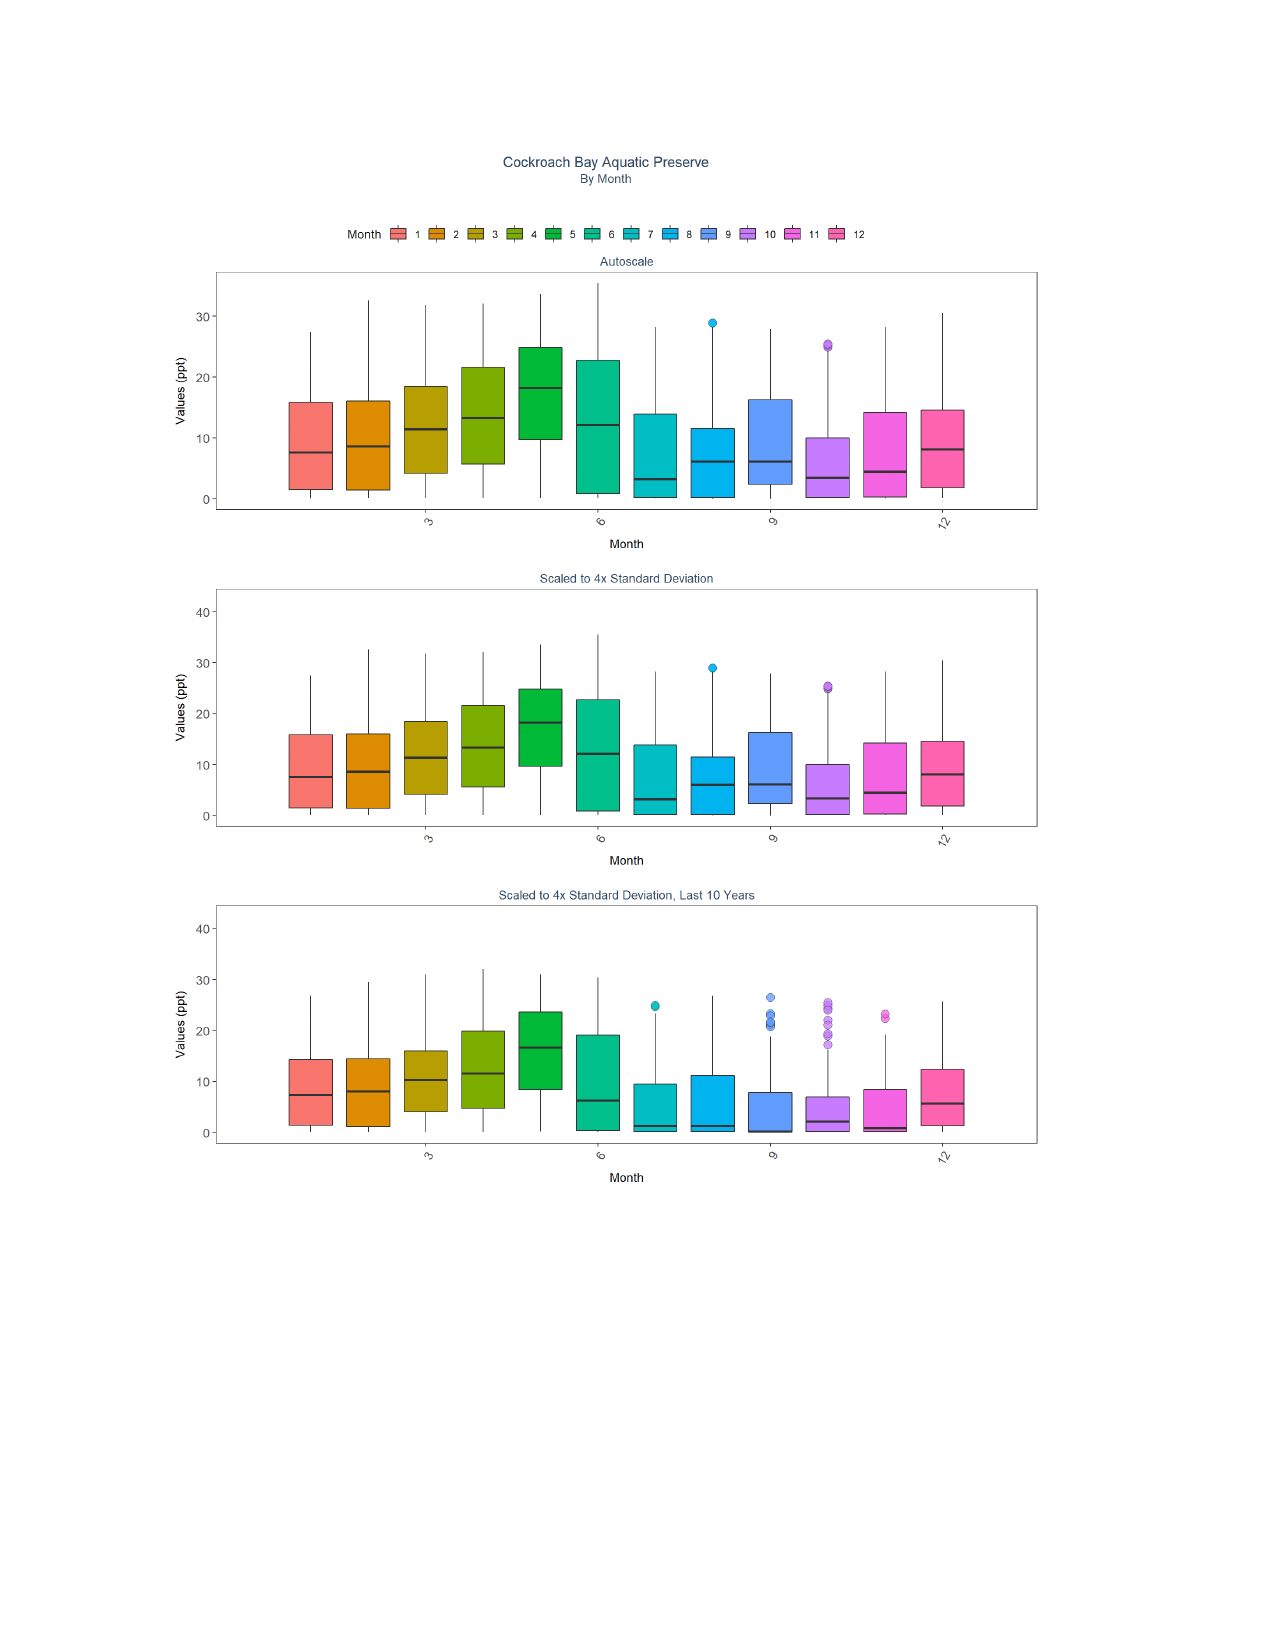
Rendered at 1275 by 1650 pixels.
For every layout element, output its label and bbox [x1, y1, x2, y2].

picture [168, 150, 1044, 1200]
